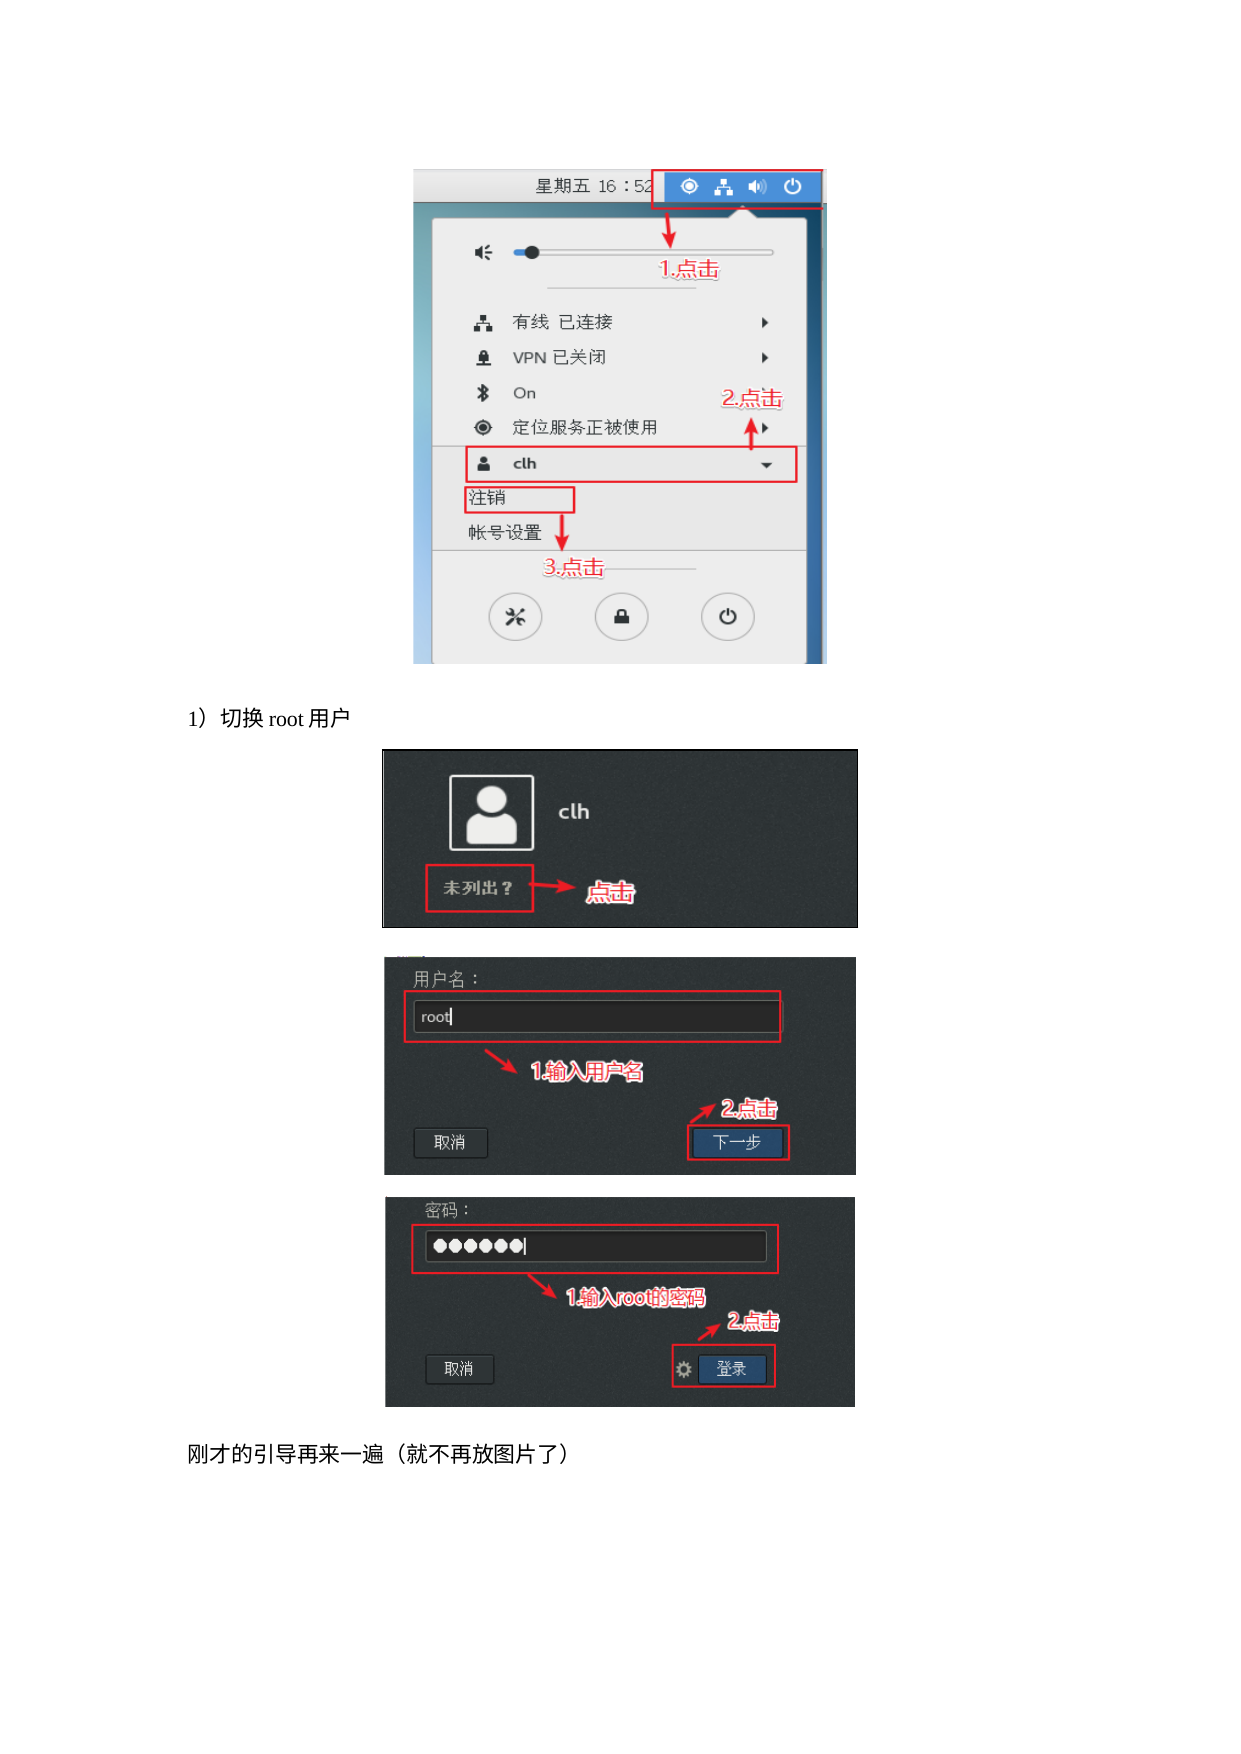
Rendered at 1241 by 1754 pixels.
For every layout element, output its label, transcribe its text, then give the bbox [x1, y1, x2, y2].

picture [383, 751, 857, 927]
text 刚才的引导再来一遍（就不再放图片了） [187, 1437, 1053, 1469]
text 1）切换root用户 [187, 701, 1053, 733]
picture [385, 1196, 855, 1407]
picture [384, 956, 856, 1175]
picture [413, 168, 827, 664]
